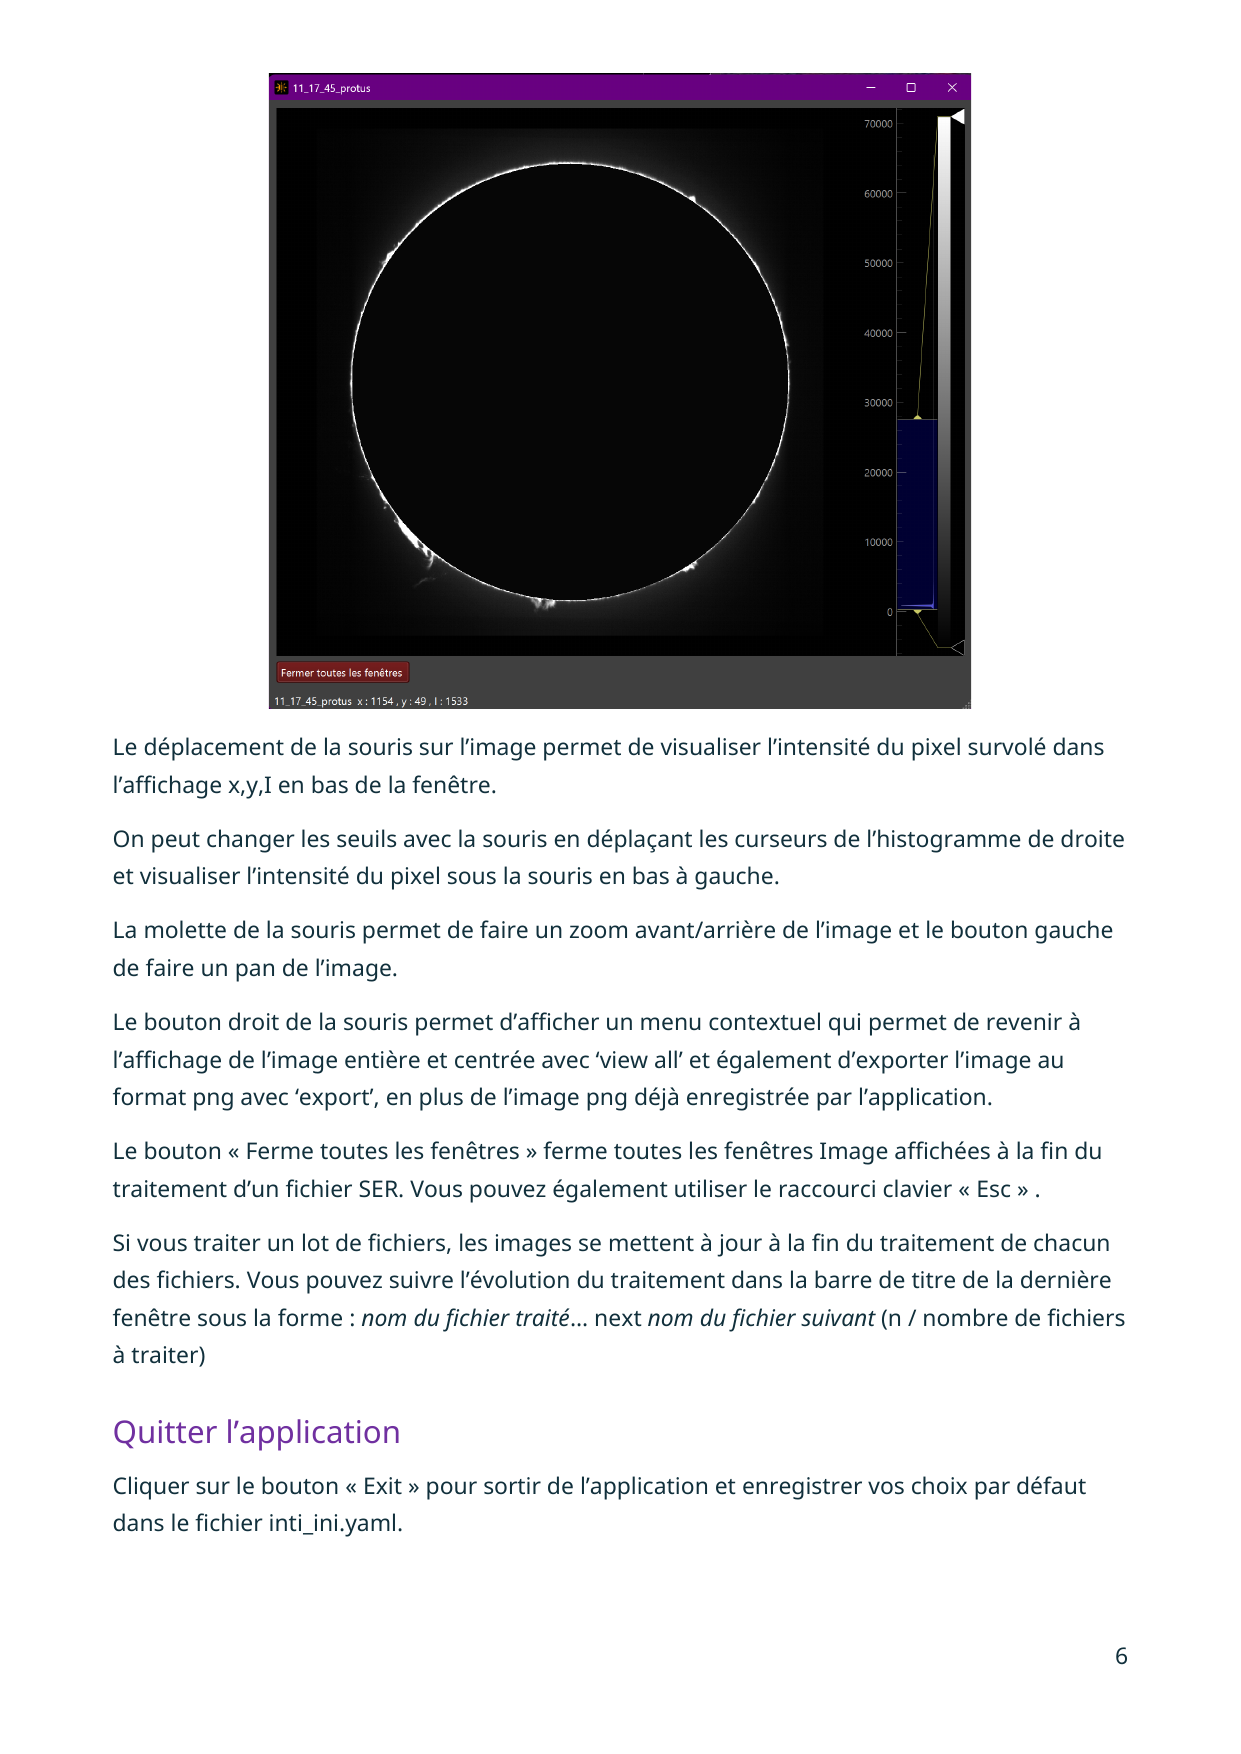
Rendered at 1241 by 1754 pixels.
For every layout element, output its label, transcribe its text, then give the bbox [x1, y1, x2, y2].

text Le bouton « Ferme toutes les fenêtres » ferme toutes les fenêtres Image affichées à la fin du traitement d’un fichier SER. Vous pouvez également utiliser le raccourci clavier « Esc » . [112, 1135, 1128, 1204]
text Le déplacement de la souris sur l’image permet de visualiser l’intensité du pixel survolé dans l’affichage x,y,I en bas de la fenêtre. [112, 731, 1128, 800]
text Cliquer sur le bouton « Exit » pour sortir de l’application et enregistrer vos choix par défaut dans le fichier inti_ini.yaml. [112, 1469, 1128, 1538]
text Le bouton droit de la souris permet d’afficher un menu contextuel qui permet de revenir à l’affichage de l’image entière et centrée avec ‘view all’ et également d’exporter l’image au format png avec ‘export’, en plus de l’image png déjà enregistrée par l’application. [112, 1006, 1128, 1112]
picture [268, 73, 972, 709]
text On peut changer les seuils avec la souris en déplaçant les curseurs de l’histogramme de droite et visualiser l’intensité du pixel sous la souris en bas à gauche. [112, 823, 1128, 892]
subtitle Quitter l’application [112, 1410, 1128, 1453]
text La molette de la souris permet de faire un zoom avant/arrière de l’image et le bouton gauche de faire un pan de l’image. [112, 914, 1128, 983]
text Si vous traiter un lot de fichiers, les images se mettent à jour à la fin du traitement de chacun des fichiers. Vous pouvez suivre l’évolution du traitement dans la barre de titre de la dernière fenêtre sous la forme : nom du fichier traité… next nom du fichier suivant (n / nombre de fichiers à traiter) [112, 1227, 1128, 1371]
